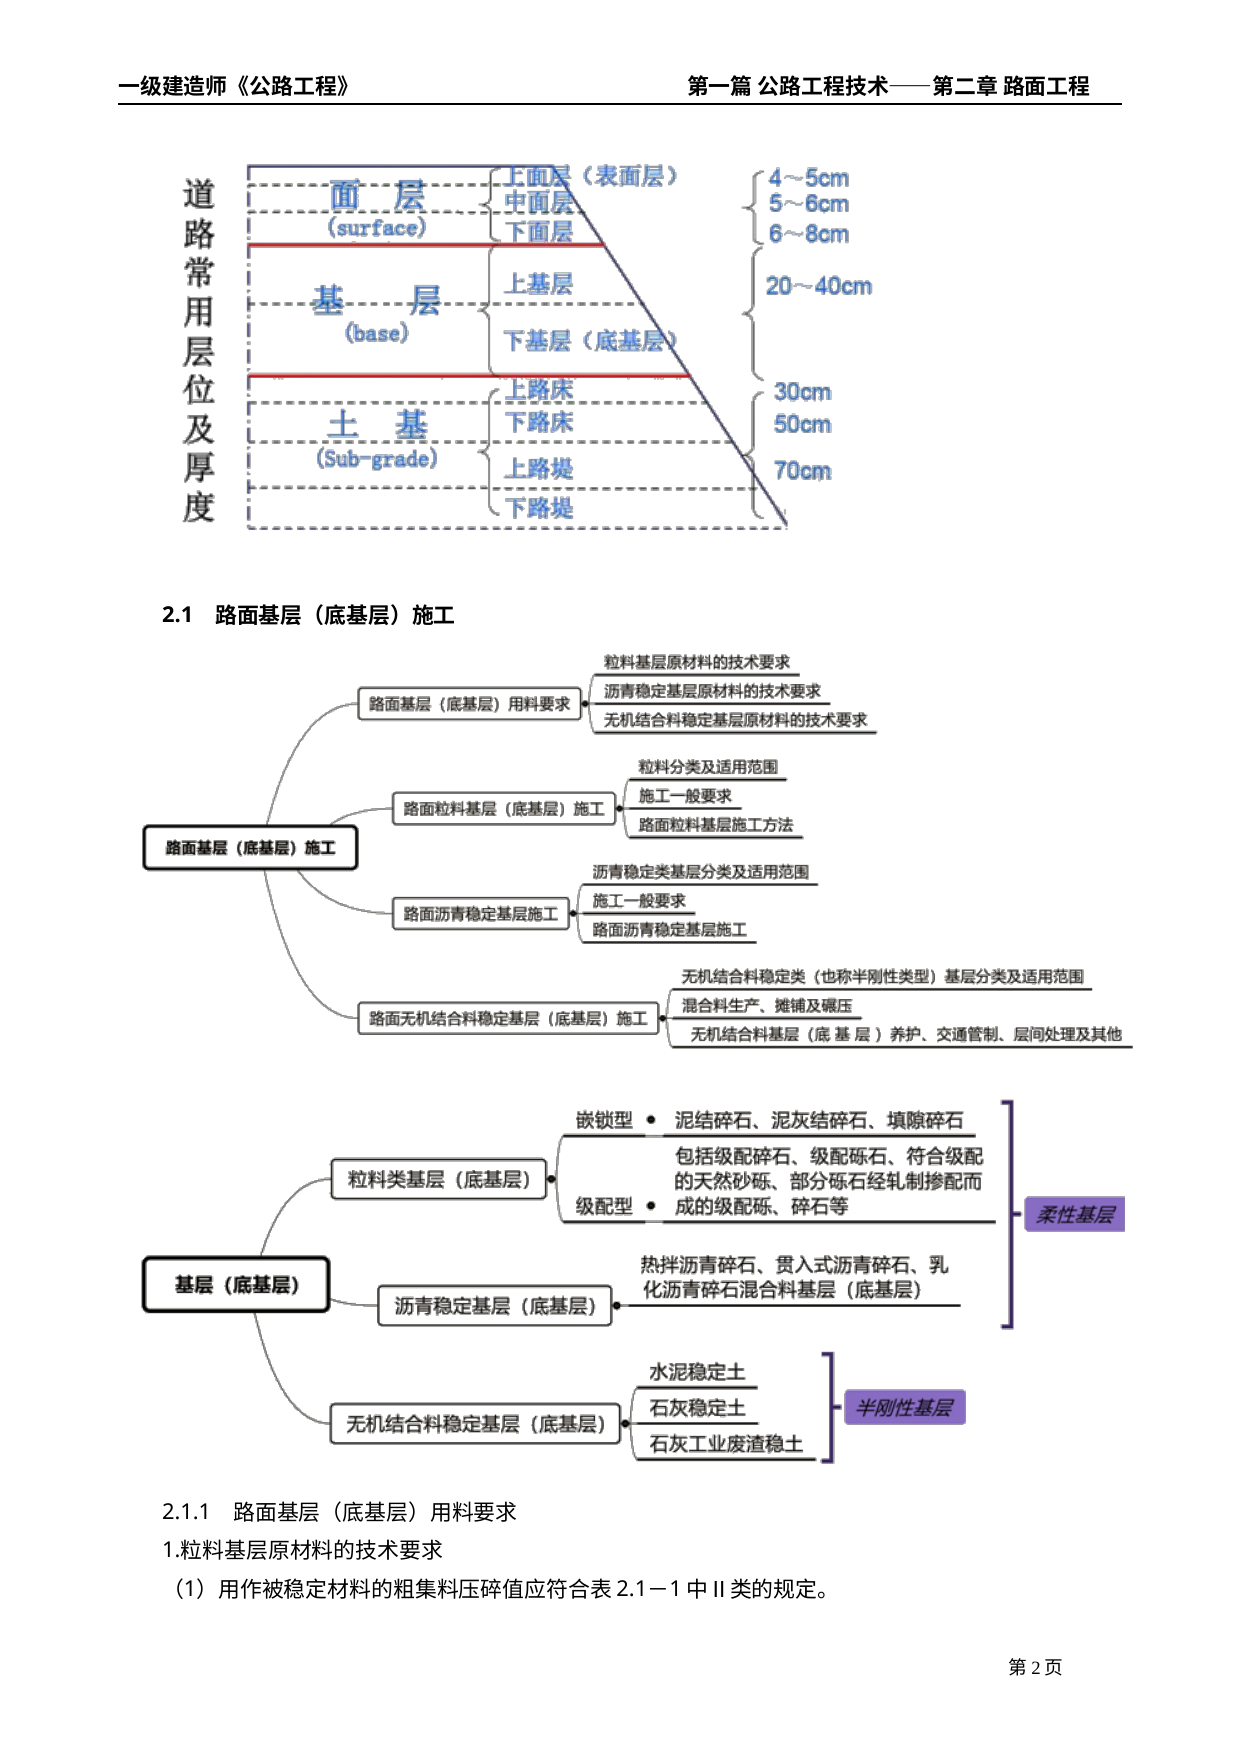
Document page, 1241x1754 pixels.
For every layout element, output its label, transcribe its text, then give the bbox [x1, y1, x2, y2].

text （1）用作被稳定材料的粗集料压碎值应符合表2.1－1中Ⅱ类的规定。 [118, 1571, 1122, 1605]
picture [118, 1091, 1150, 1480]
text 2.1.1 路面基层（底基层）用料要求 [118, 1493, 1122, 1527]
text 1.粒料基层原材料的技术要求 [118, 1532, 1122, 1566]
picture [166, 146, 880, 541]
text 2.1 路面基层（底基层）施工 [118, 597, 1122, 631]
picture [118, 652, 1150, 1062]
